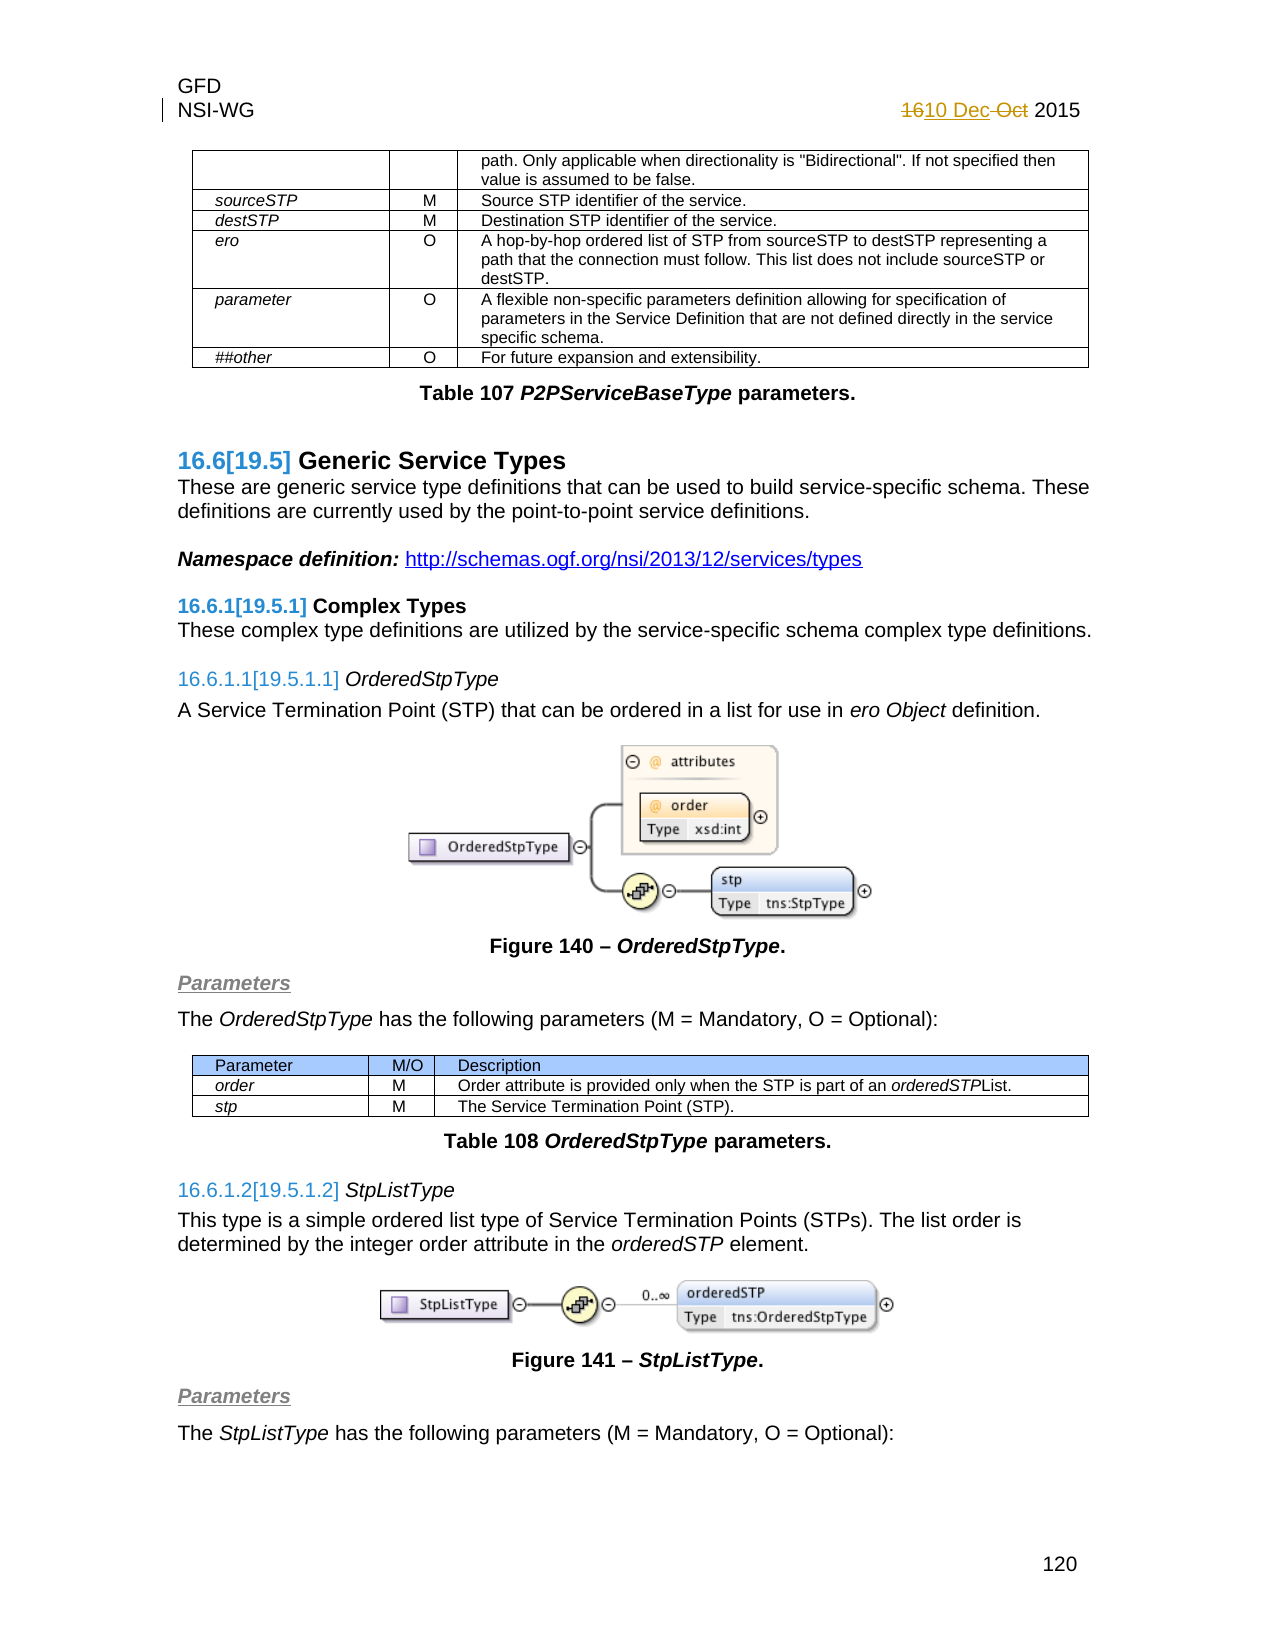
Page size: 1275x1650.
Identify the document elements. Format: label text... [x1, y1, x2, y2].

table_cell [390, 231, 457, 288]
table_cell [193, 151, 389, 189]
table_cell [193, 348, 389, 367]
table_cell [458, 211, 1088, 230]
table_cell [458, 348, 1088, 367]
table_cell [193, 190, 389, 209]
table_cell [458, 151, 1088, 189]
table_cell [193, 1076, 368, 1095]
text The OrderedStpType has the following parameters (M = Mandatory, O = Optional): [177, 1007, 1098, 1031]
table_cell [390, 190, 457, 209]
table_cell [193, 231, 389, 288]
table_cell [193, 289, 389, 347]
text The StpListType has the following parameters (M = Mandatory, O = Optional): [177, 1421, 1098, 1444]
text Figure – StpListType. [177, 1348, 1098, 1372]
picture [380, 1280, 896, 1336]
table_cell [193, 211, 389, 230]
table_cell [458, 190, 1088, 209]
text A Service Termination Point (STP) that can be ordered in a list for use in ero Object definition. [177, 697, 1098, 721]
text This type is a simple ordered list type of Service Termination Points (STPs). The list order is determined by the integer order attribute in the orderedSTP element. [177, 1208, 1098, 1256]
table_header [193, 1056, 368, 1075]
text Parameters [177, 1384, 1098, 1408]
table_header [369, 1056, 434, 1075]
text Figure – OrderedStpType. [177, 934, 1098, 958]
picture [408, 745, 874, 922]
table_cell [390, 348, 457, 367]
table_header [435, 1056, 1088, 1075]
text These are generic service type definitions that can be used to build service-specific schema. These definitions are currently used by the point-to-point service definitions. [177, 474, 1098, 522]
text Table 108 OrderedStpType parameters. [177, 1129, 1098, 1153]
subtitle OrderedStpType [177, 667, 1098, 691]
text Table 107 P2PServiceBaseType parameters. [177, 381, 1098, 404]
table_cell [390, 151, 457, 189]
subtitle Generic Service Types [177, 446, 1098, 474]
text These complex type definitions are utilized by the service-specific schema complex type definitions. [177, 618, 1098, 642]
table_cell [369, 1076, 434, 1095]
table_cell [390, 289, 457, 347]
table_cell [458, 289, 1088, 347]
subtitle StpListType [177, 1178, 1098, 1202]
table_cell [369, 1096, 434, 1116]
text Namespace definition: http://schemas.ogf.org/nsi/2013/12/services/types [177, 546, 1098, 570]
text Parameters [177, 971, 1098, 994]
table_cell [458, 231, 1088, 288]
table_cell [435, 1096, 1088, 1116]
subtitle Complex Types [177, 594, 1098, 618]
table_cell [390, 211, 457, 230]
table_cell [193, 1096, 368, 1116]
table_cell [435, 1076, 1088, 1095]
